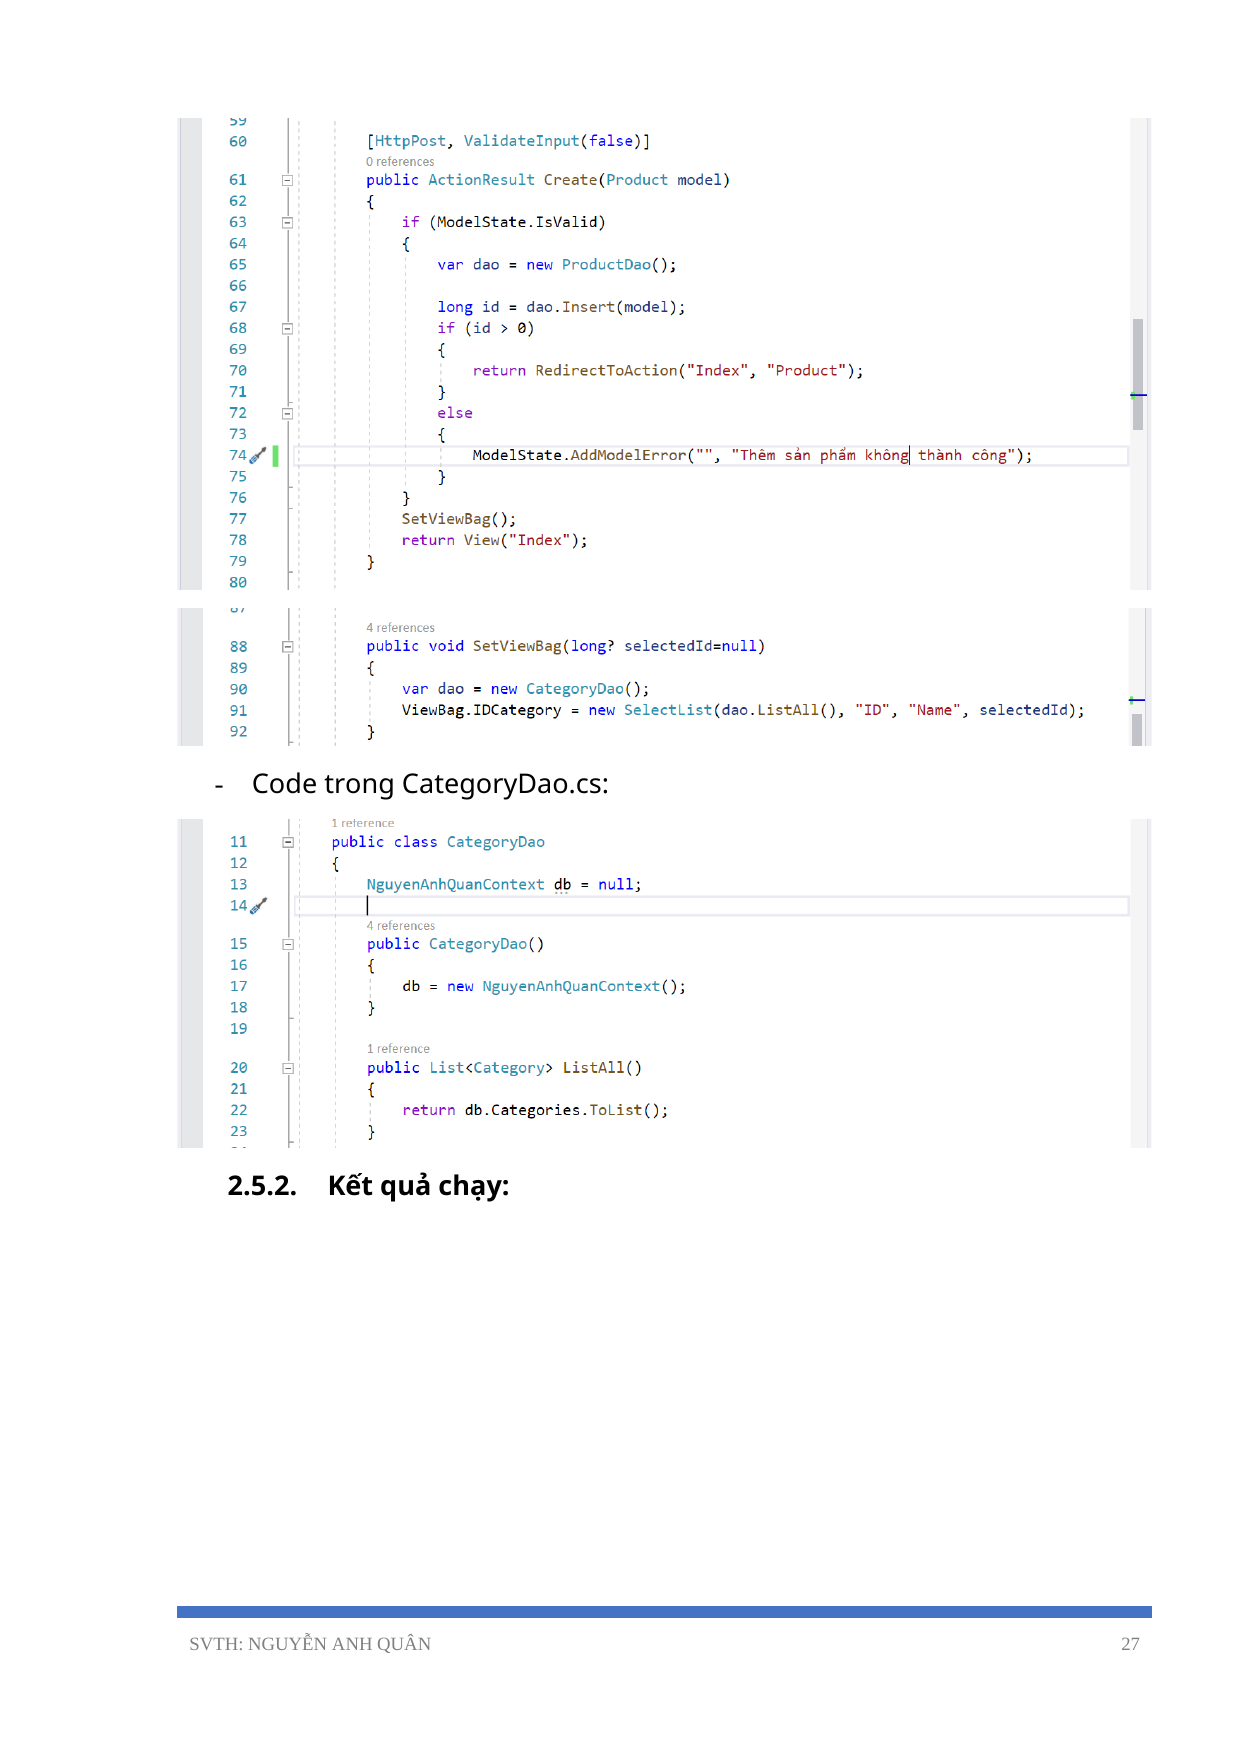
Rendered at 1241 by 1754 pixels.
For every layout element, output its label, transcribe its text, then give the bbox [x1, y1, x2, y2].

picture [177, 118, 1152, 590]
picture [177, 819, 1152, 1148]
subtitle Code trong CategoryDao.cs: [214, 764, 1152, 801]
subtitle Kết quả chạy: [266, 1167, 1152, 1203]
picture [177, 608, 1152, 746]
